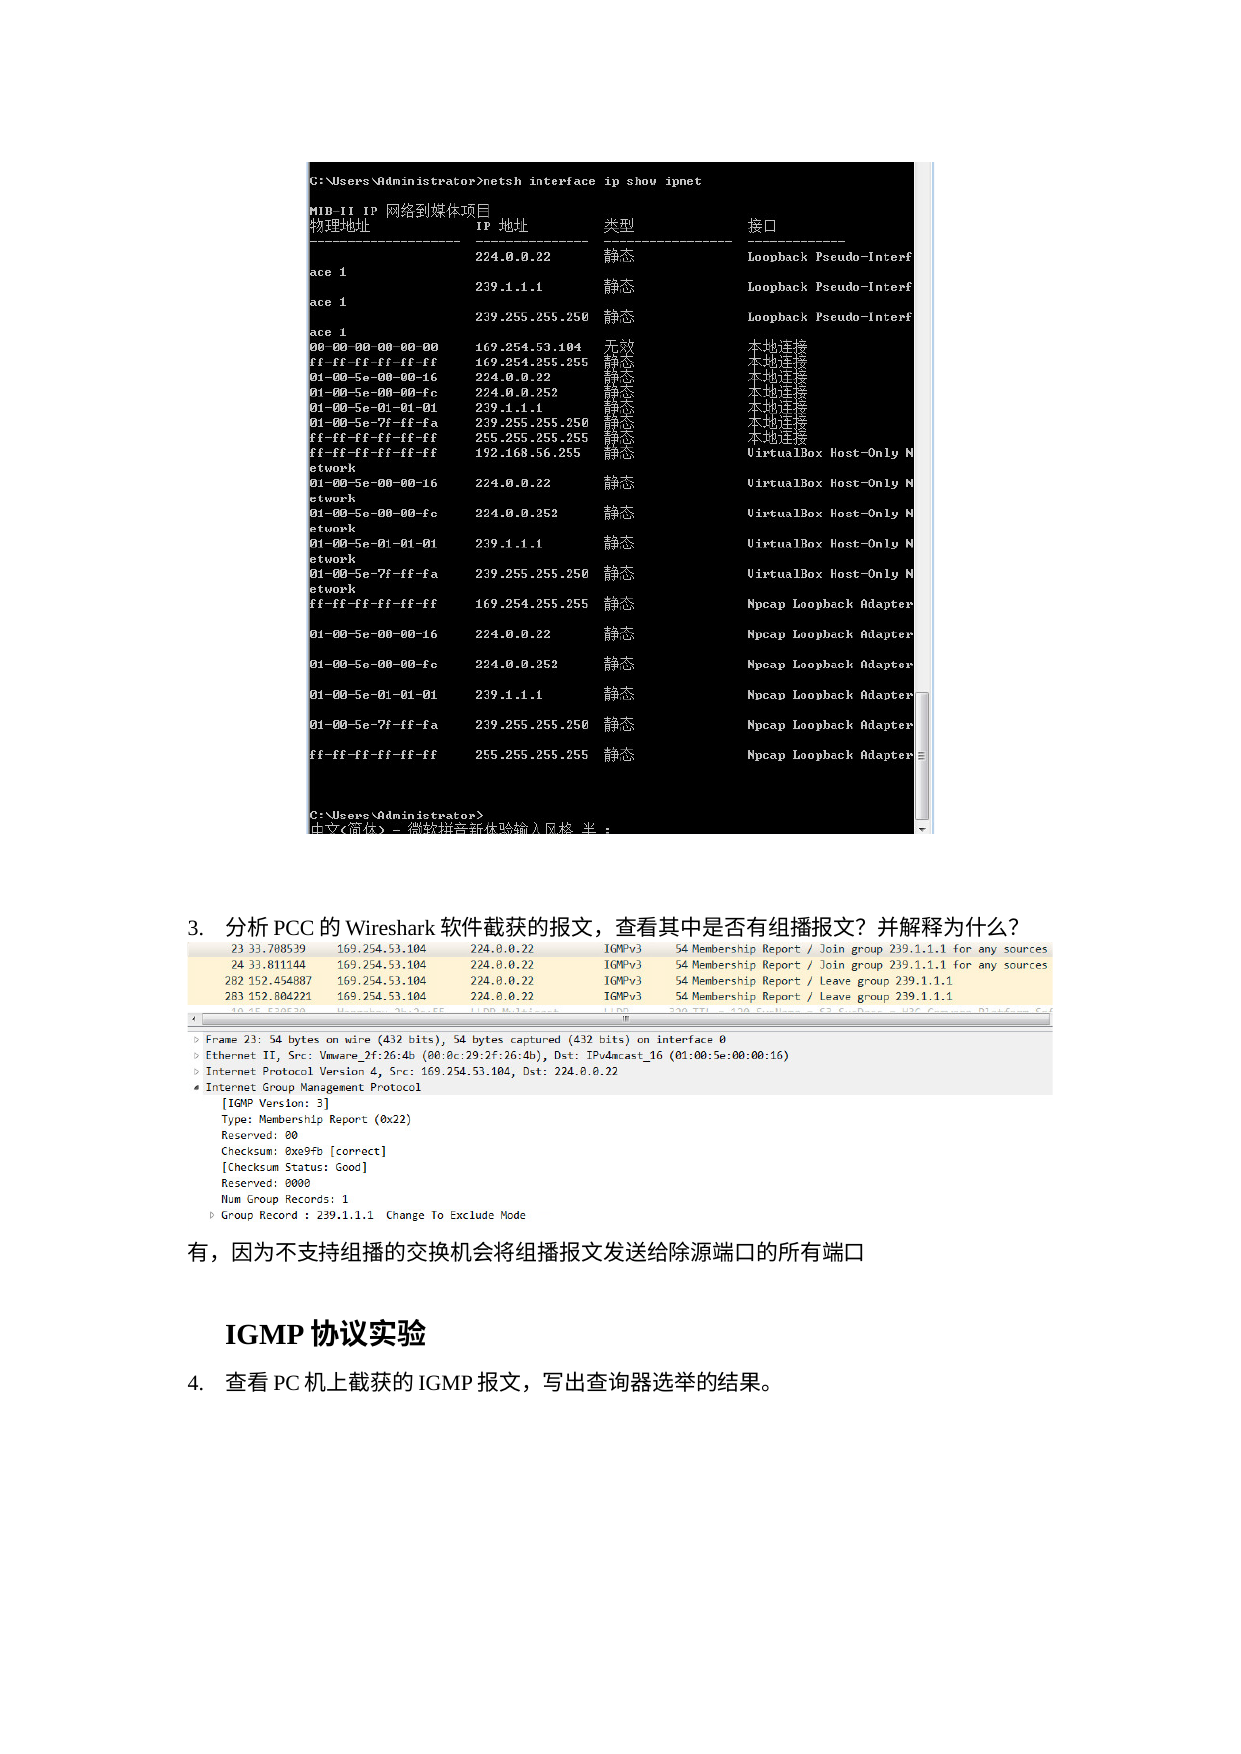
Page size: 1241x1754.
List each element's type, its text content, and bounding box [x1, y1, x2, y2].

list 分析PCC的Wireshark软件截获的报文，查看其中是否有组播报文？并解释为什么？ [187, 909, 1053, 942]
picture [187, 942, 1053, 1231]
list 查看PC机上截获的IGMP报文，写出查询器选举的结果。 [187, 1364, 1053, 1397]
picture [306, 162, 935, 834]
text 有，因为不支持组播的交换机会将组播报文发送给除源端口的所有端口 [187, 1234, 1053, 1267]
text IGMP协议实验 [225, 1299, 1053, 1364]
